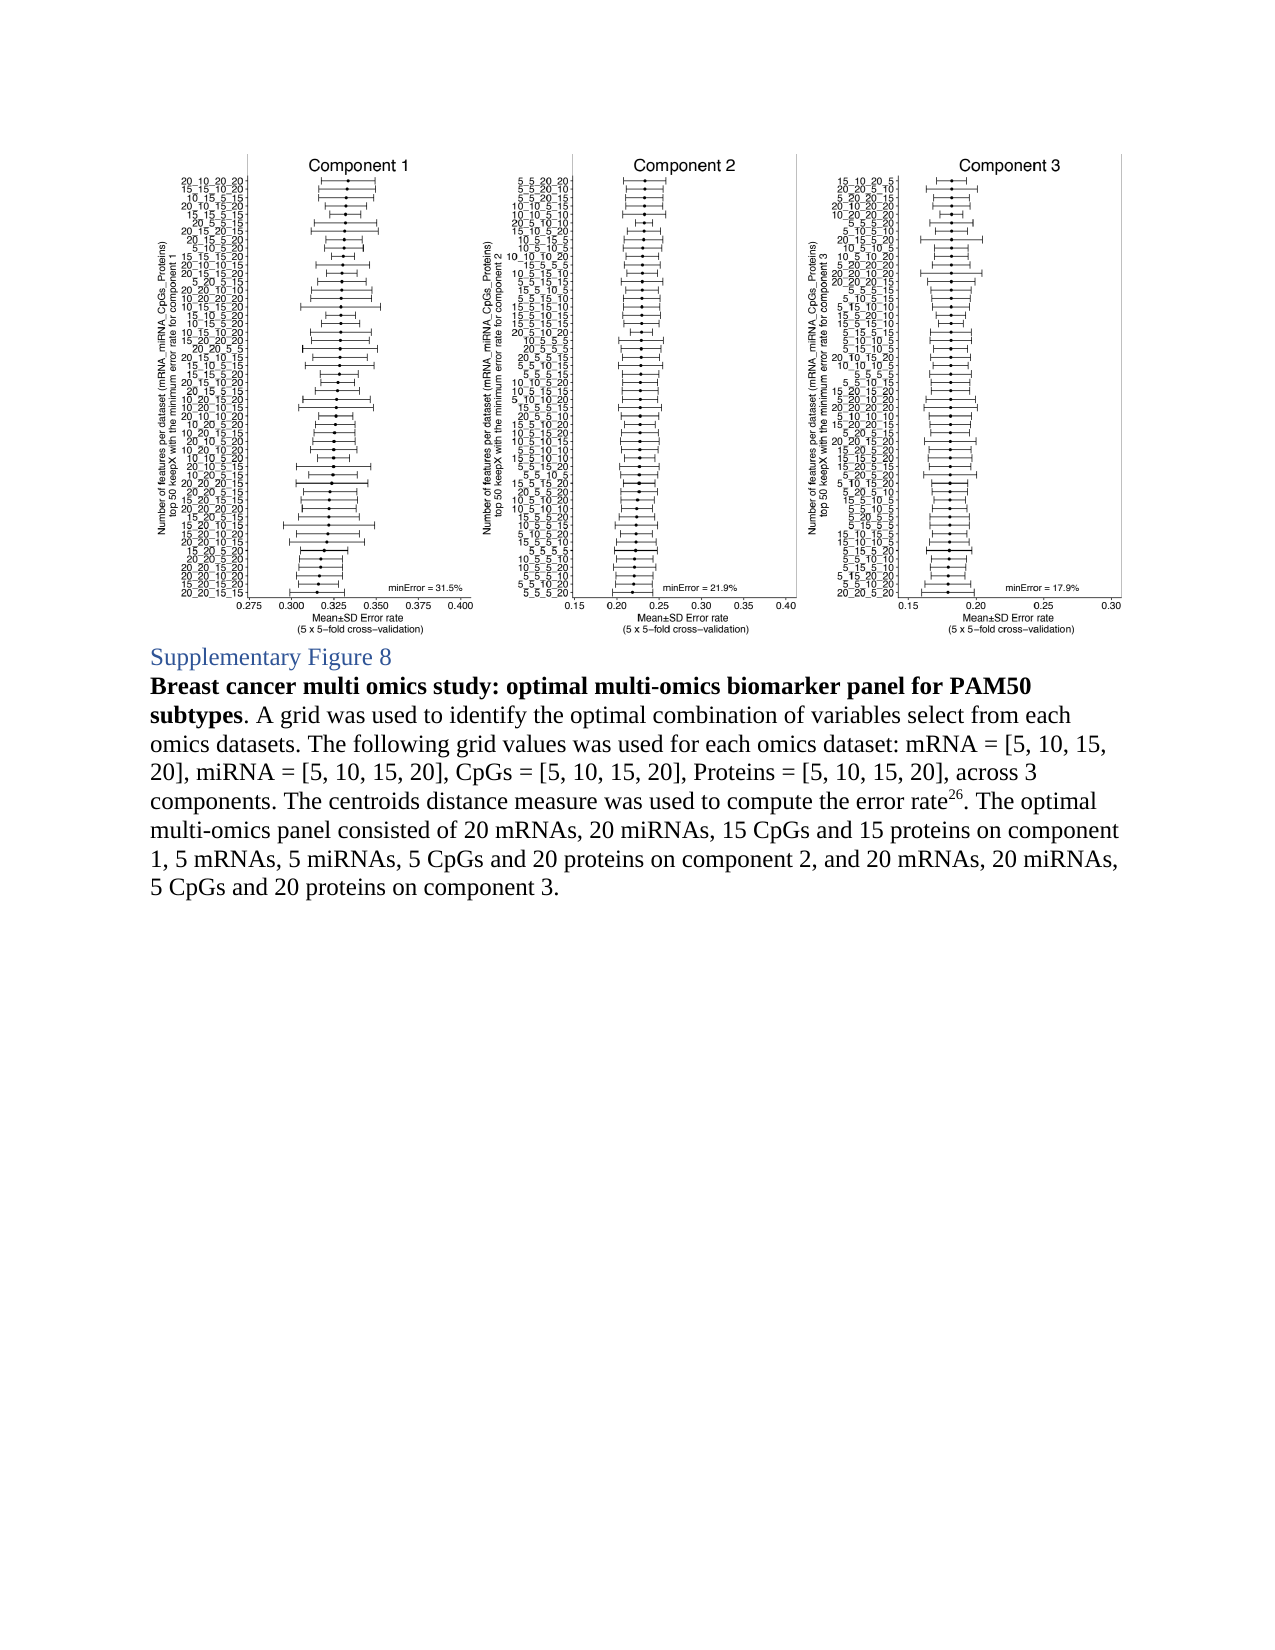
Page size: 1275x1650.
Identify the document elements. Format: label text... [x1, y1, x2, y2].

text Breast cancer multi omics study: optimal multi-omics biomarker panel for PAM50 subtypes. A grid was used to identify the optimal combination of variables select from each omics datasets. The following grid values was used for each omics dataset: mRNA = [5, 10, 15, 20], miRNA = [5, 10, 15, 20], CpGs = [5, 10, 15, 20], Proteins = [5, 10, 15, 20], across 3 components. The centroids distance measure was used to compute the error rate26. The optimal multi-omics panel consisted of 20 mRNAs, 20 miRNAs, 15 CpGs and 15 proteins on component 1, 5 mRNAs, 5 miRNAs, 5 CpGs and 20 proteins on component 2, and 20 mRNAs, 20 miRNAs, 5 CpGs and 20 proteins on component 3. [150, 671, 1125, 901]
subtitle Supplementary Figure 8 [150, 642, 1125, 671]
